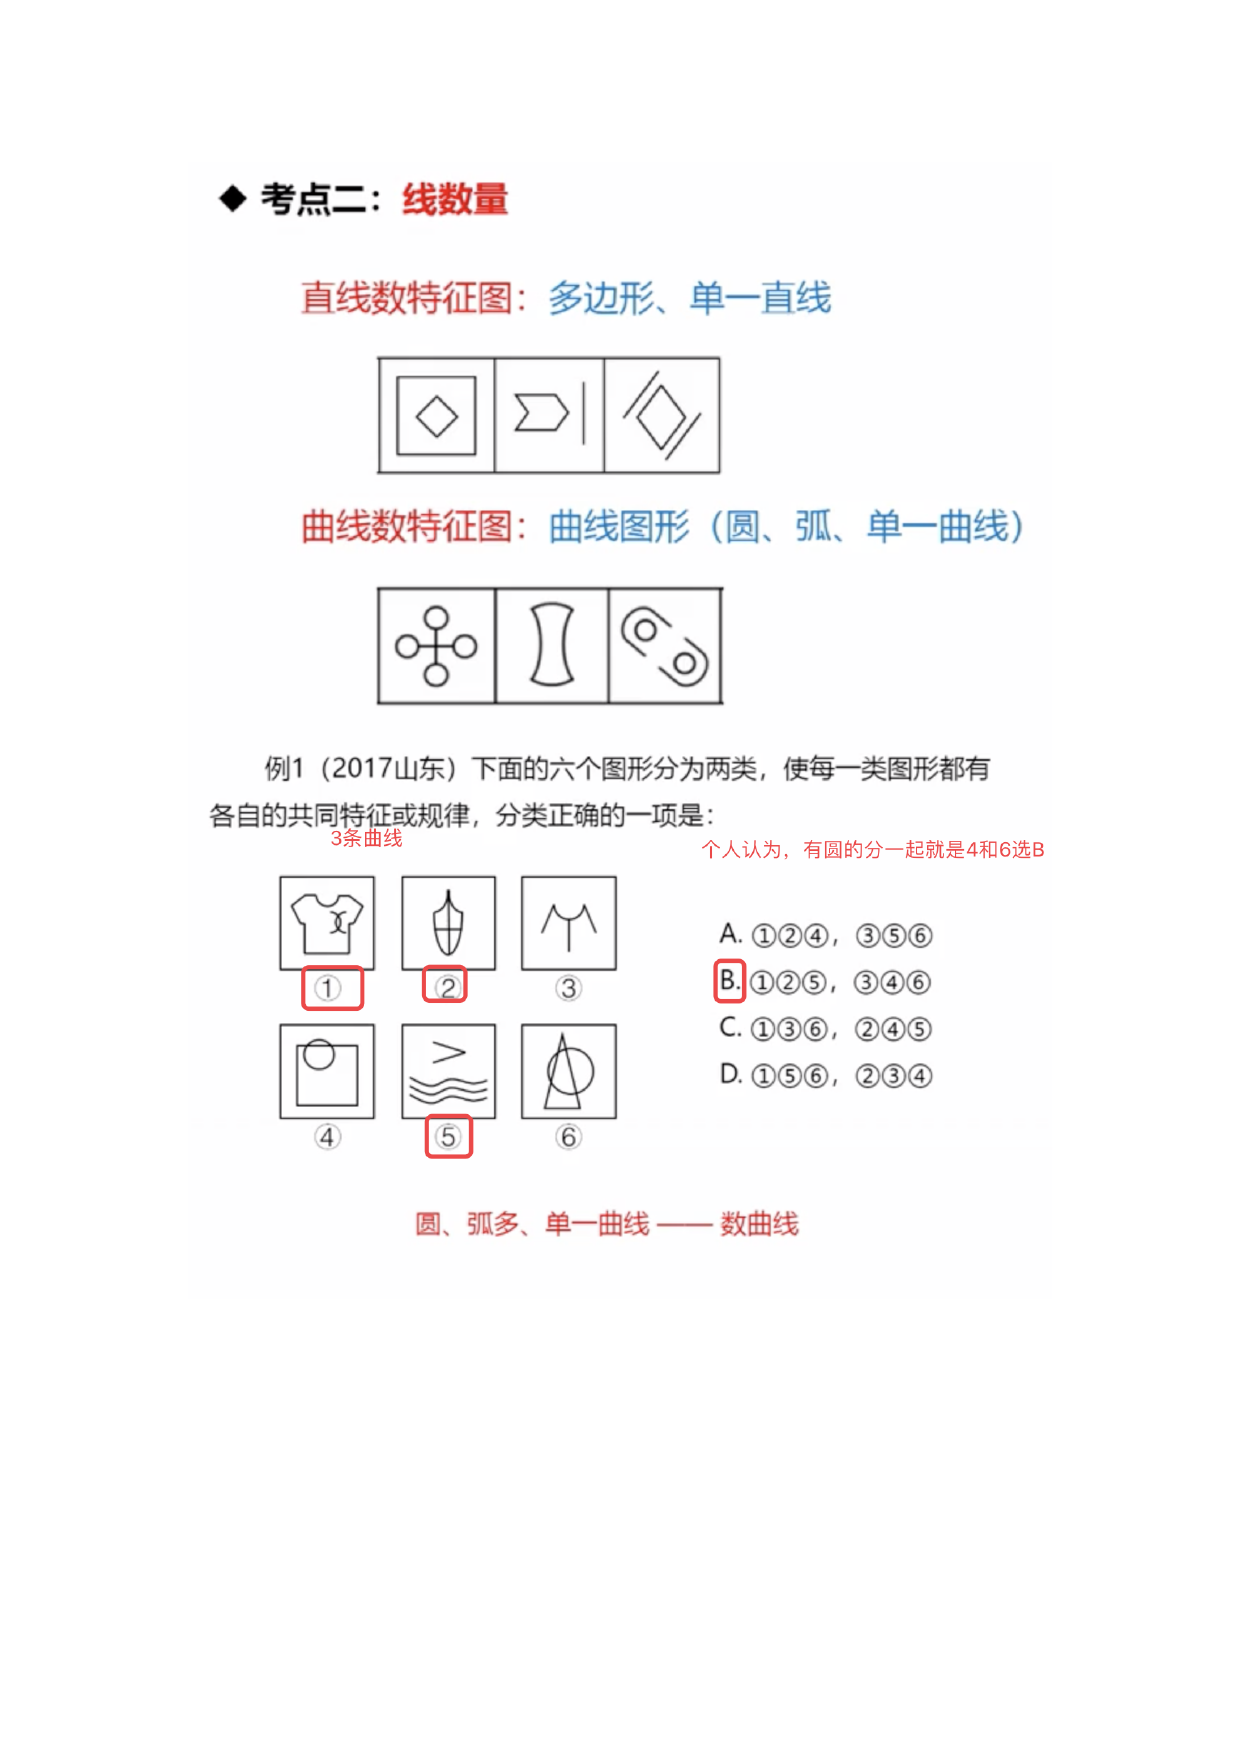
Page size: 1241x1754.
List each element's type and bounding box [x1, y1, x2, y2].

picture [187, 162, 1053, 1299]
